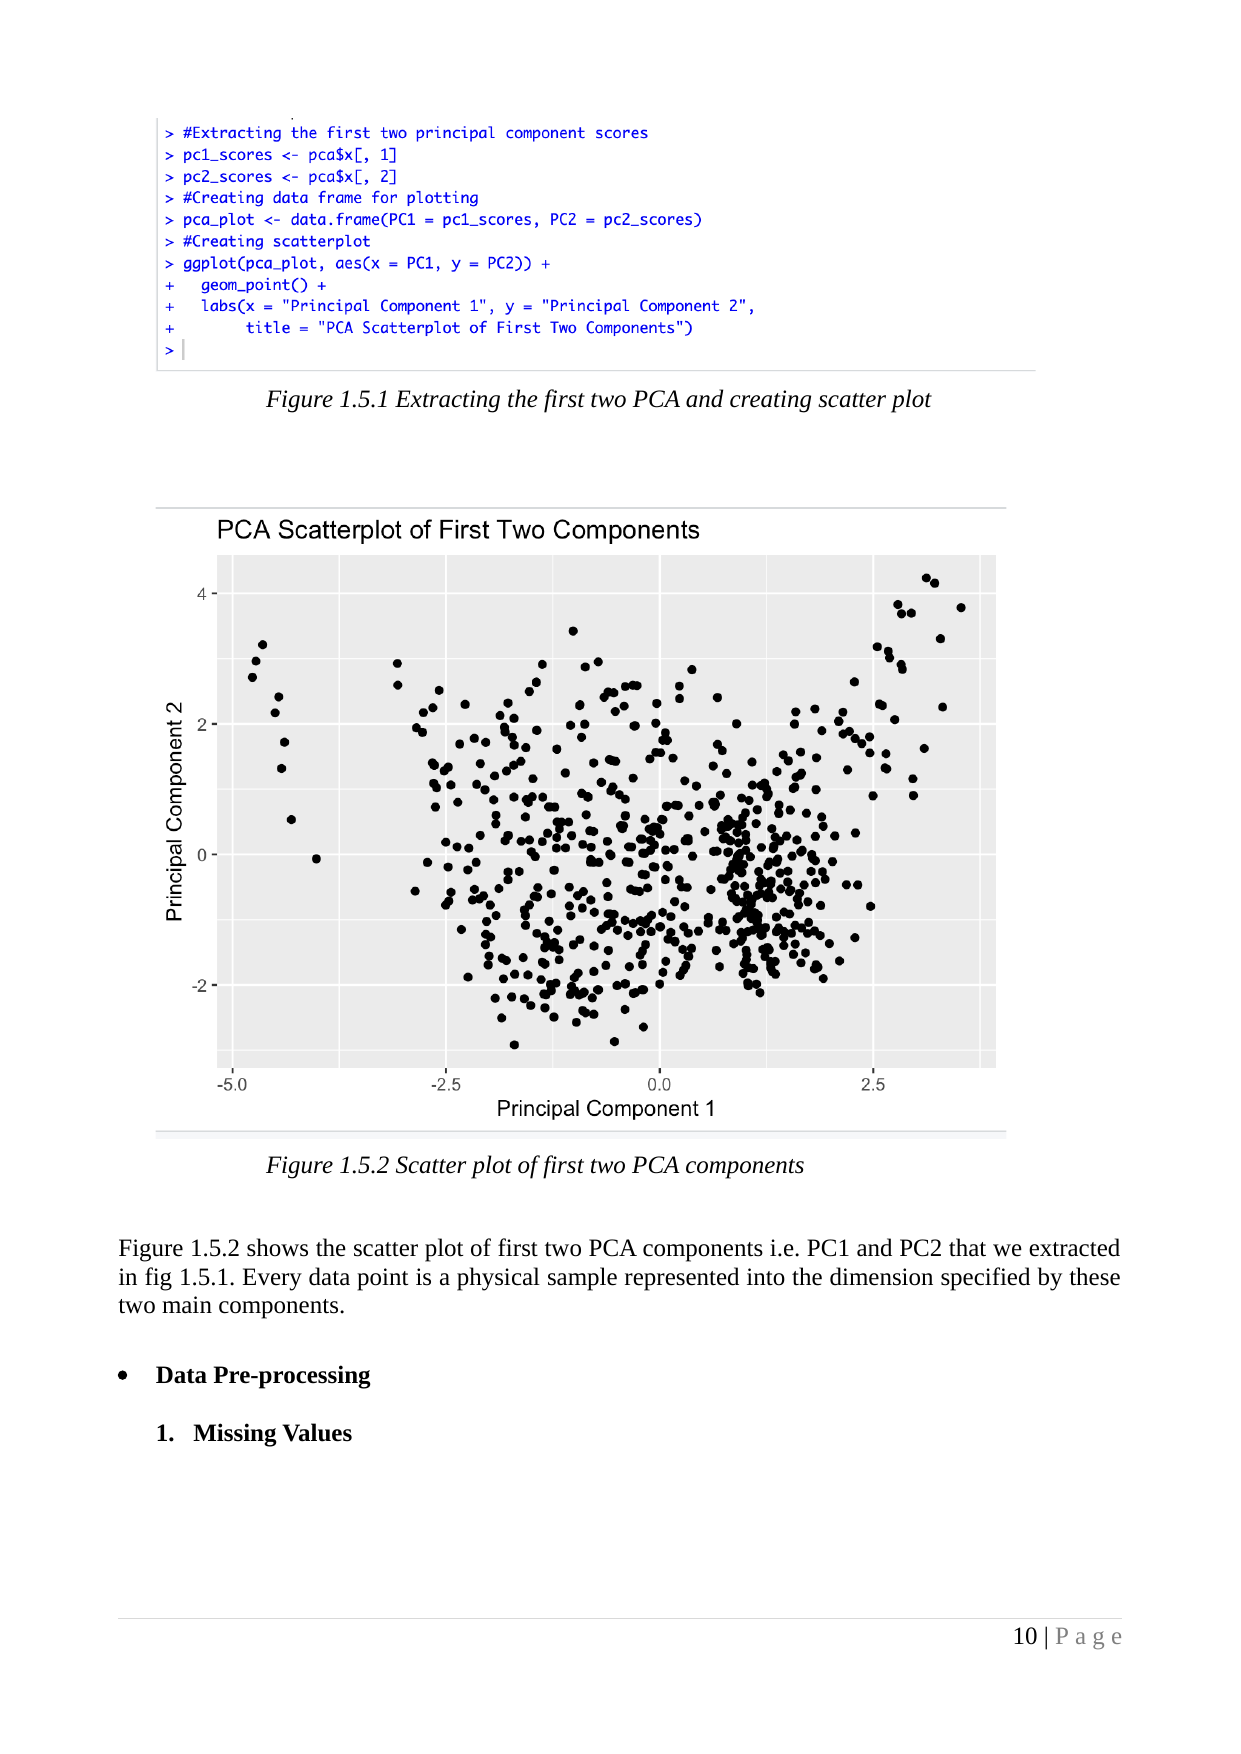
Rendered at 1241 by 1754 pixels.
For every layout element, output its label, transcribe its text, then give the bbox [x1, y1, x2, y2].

text Figure 1.5.2 shows the scatter plot of first two PCA components i.e. PC1 and PC2 that we extracted in fig 1.5.1. Every data point is a physical sample represented into the dimension specified by these two main components. [118, 1233, 1122, 1319]
picture [155, 118, 1036, 372]
picture [155, 507, 1007, 1139]
text Figure 1.5.2 Scatter plot of first two PCA components [192, 1151, 1122, 1179]
list Missing Values [156, 1418, 1122, 1447]
text Figure 1.5.1 Extracting the first two PCA and creating scatter plot [192, 384, 1122, 413]
list Data Pre-processing [118, 1361, 1122, 1389]
